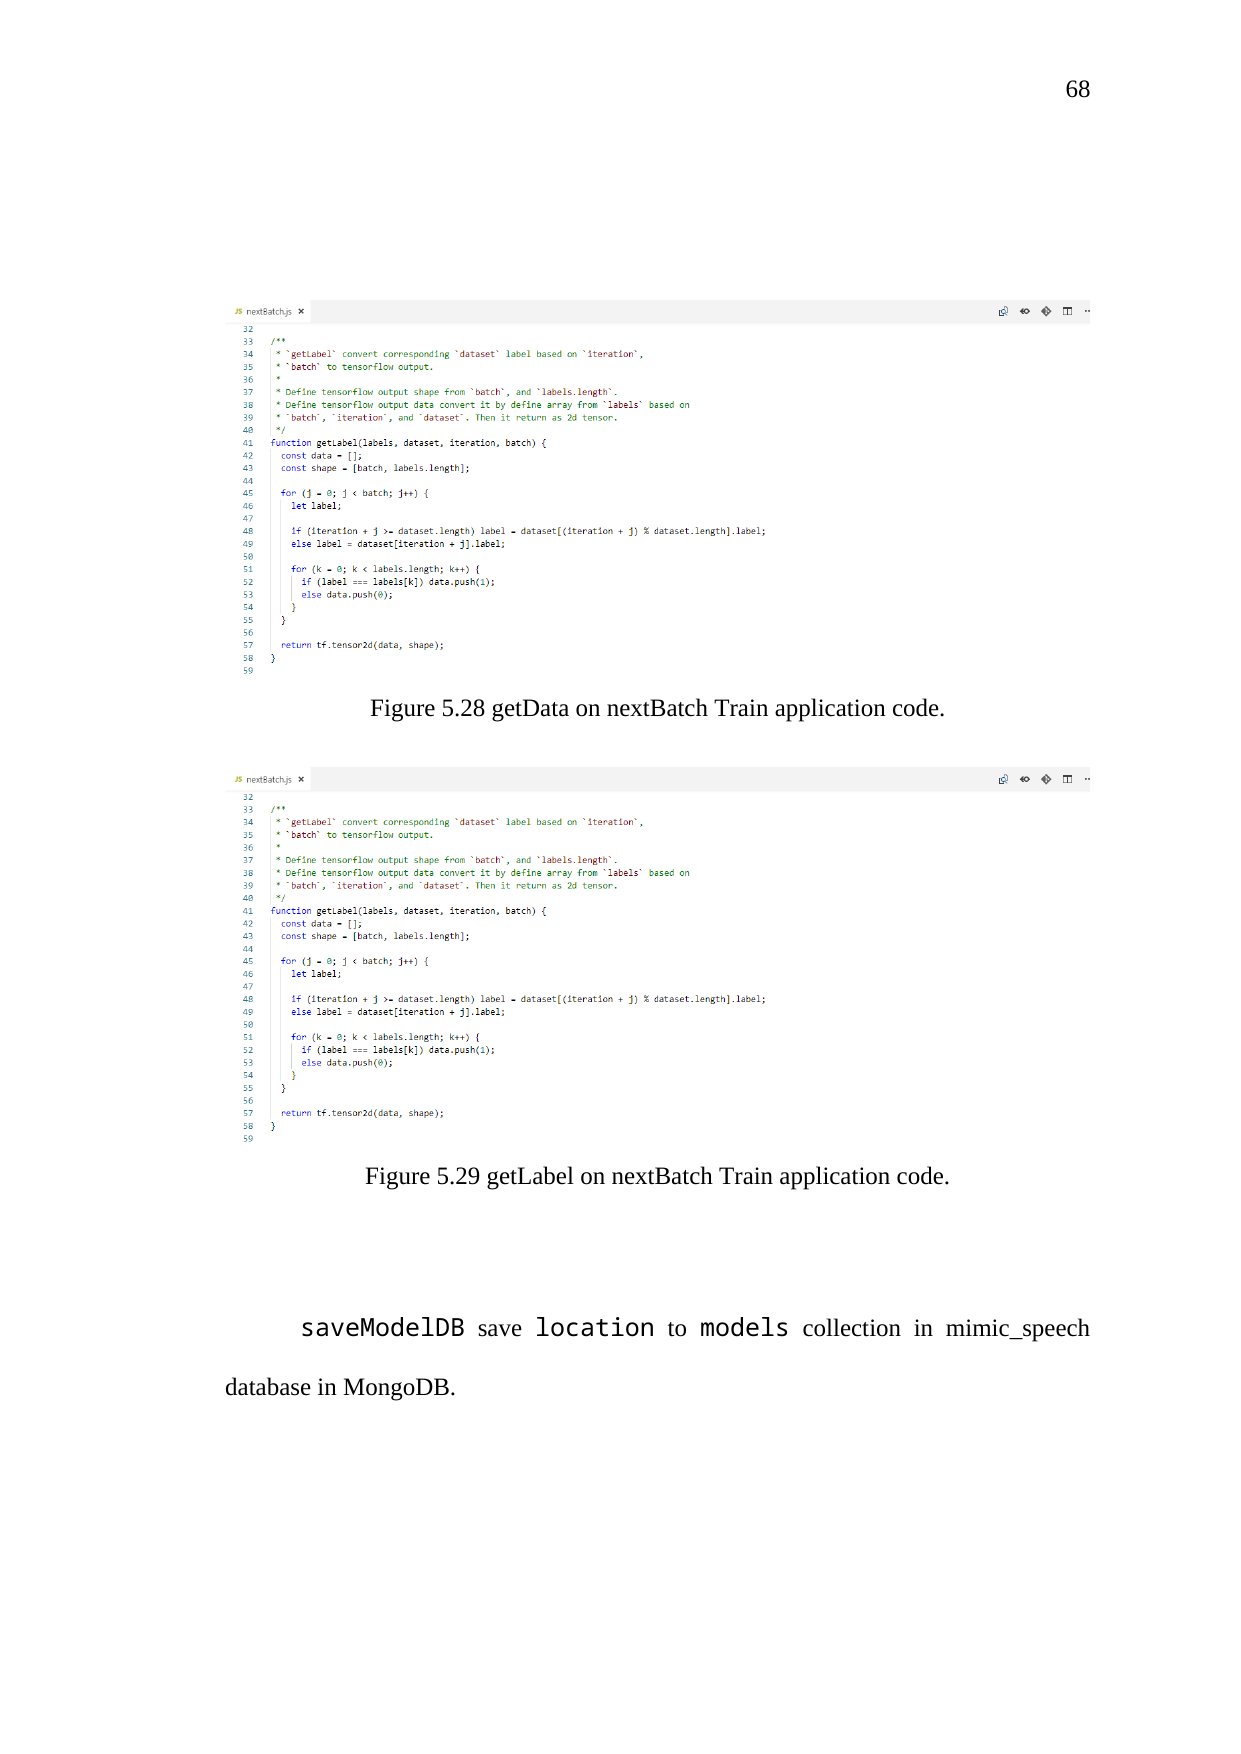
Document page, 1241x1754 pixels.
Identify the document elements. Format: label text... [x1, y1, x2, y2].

text Figure 5.29 getLabel on nextBatch Train application code. [225, 1161, 1090, 1190]
picture [225, 300, 1091, 677]
text saveModelDB save location to models collection in mimic_speech database in MongoDB. [225, 1309, 1090, 1401]
text Figure 5.28 getData on nextBatch Train application code. [225, 693, 1090, 722]
picture [225, 767, 1091, 1145]
